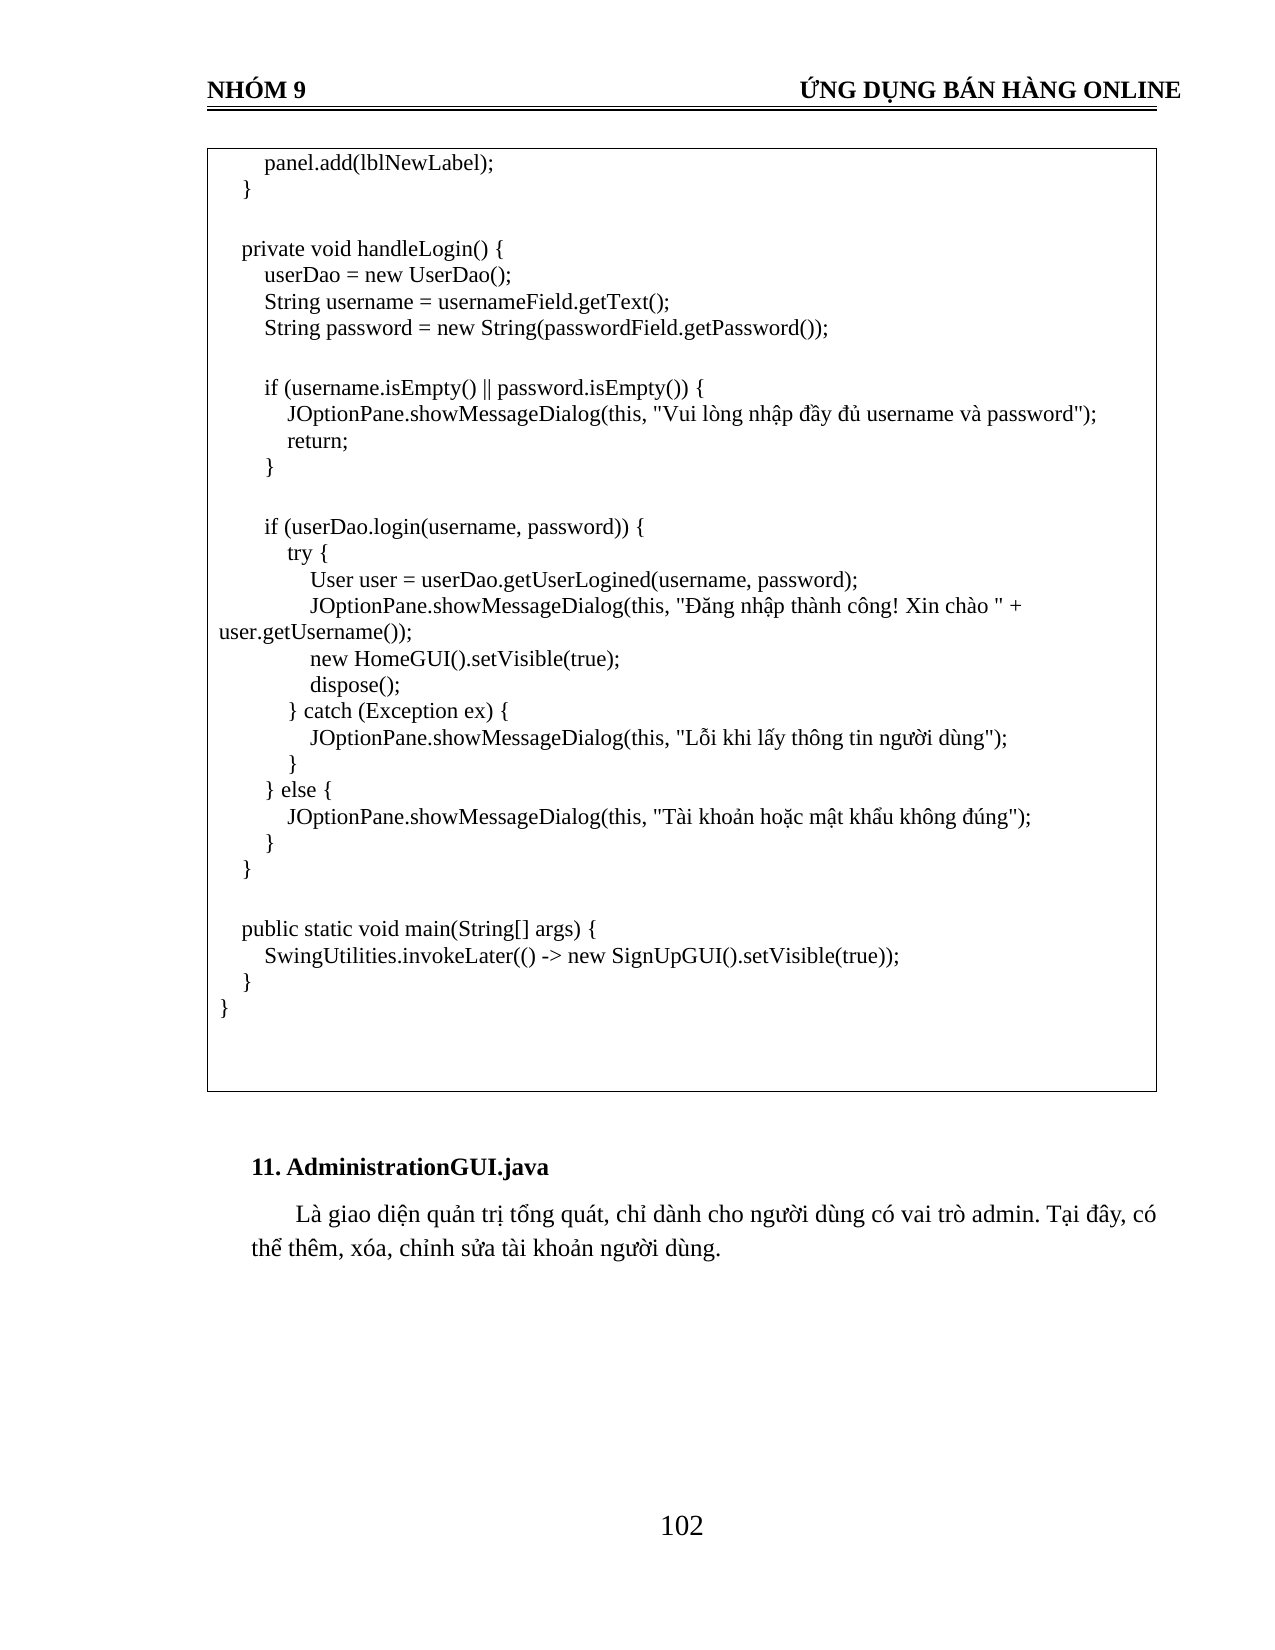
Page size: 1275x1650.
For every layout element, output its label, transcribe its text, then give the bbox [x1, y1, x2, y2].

text Là giao diện quản trị tổng quát, chỉ dành cho người dùng có vai trò admin. Tại đây, có thể thêm, xóa, chỉnh sửa tài khoản người dùng. [251, 1199, 1157, 1262]
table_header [208, 149, 1156, 1091]
text 11. AdministrationGUI.java [251, 1152, 1157, 1180]
